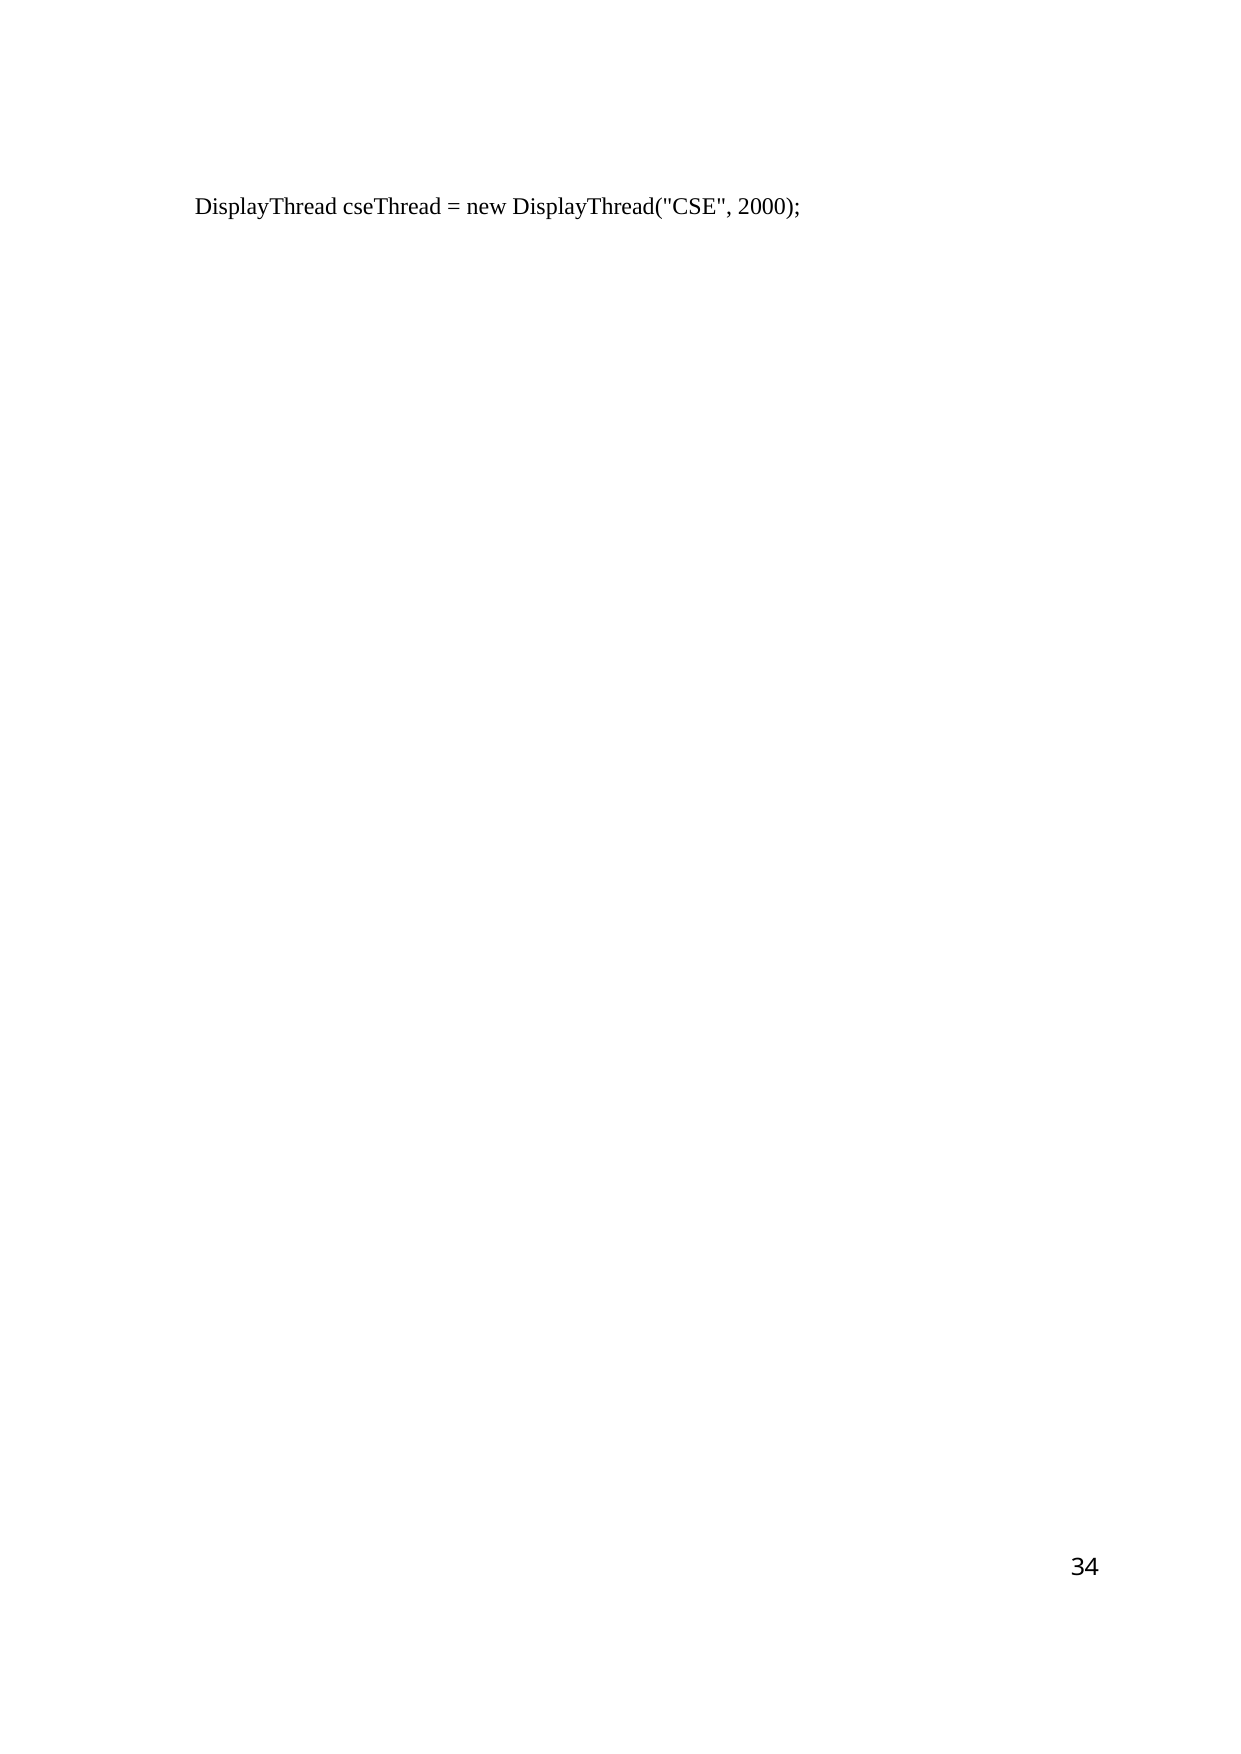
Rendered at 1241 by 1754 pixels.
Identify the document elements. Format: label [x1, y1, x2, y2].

text [194, 192, 1096, 219]
